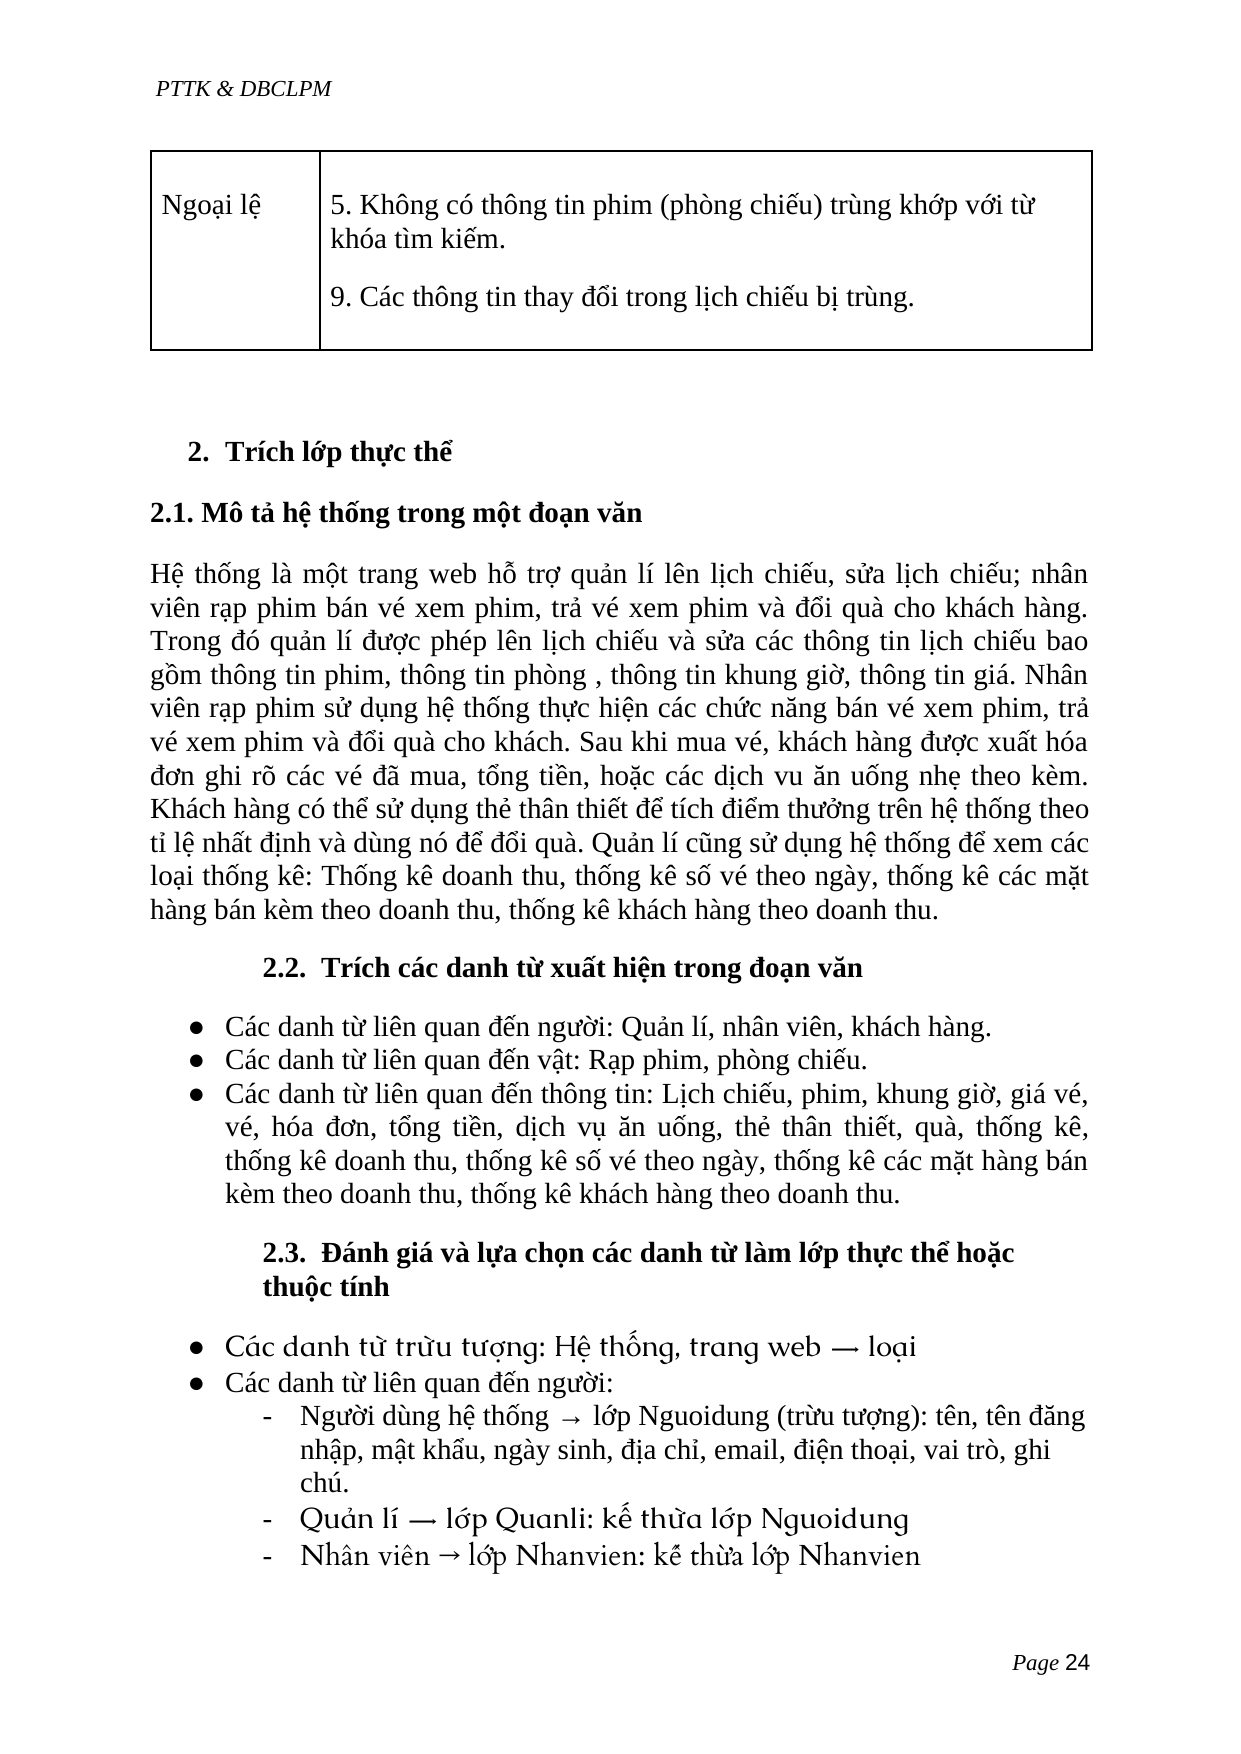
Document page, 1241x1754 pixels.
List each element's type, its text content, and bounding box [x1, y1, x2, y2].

list Người dùng hệ thống → lớp Nguoidung (trừu tượng): tên, tên đăng nhập, mật khẩu, ngày sinh, địa chỉ, email, điện thoại, vai trò, ghi chú. [262, 1398, 1090, 1499]
table_cell 5. Không có thông tin phim (phòng chiếu) trùng khớp với từ khóa tìm kiếm. 9. Các thông tin thay đổi trong lịch chiếu bị trùng. [321, 152, 1091, 348]
list Các danh từ liên quan đến người: Quản lí, nhân viên, khách hàng. [187, 1009, 1090, 1042]
table_cell Ngoại lệ [152, 152, 319, 348]
subtitle 2.3. Đánh giá và lựa chọn các danh từ làm lớp thực thể hoặc thuộc tính [262, 1235, 1090, 1302]
list Các danh từ liên quan đến vật: Rạp phim, phòng chiếu. [187, 1042, 1090, 1076]
subtitle 2.2. Trích các danh từ xuất hiện trong đoạn văn [262, 950, 1090, 984]
subtitle Trích lớp thực thể [187, 434, 1090, 468]
list Quản lí → lớp Quanli: kế thừa lớp Nguoidung [262, 1499, 1090, 1537]
subtitle 2.1. Mô tả hệ thống trong một đoạn văn [150, 495, 1090, 529]
list Nhân viên → lớp Nhanvien: kế thừa lớp Nhanvien [262, 1537, 1090, 1576]
list Các danh từ liên quan đến người: [187, 1365, 1090, 1398]
list Các danh từ trừu tượng: Hệ thống, trang web → loại [187, 1327, 1090, 1365]
text Hệ thống là một trang web hỗ trợ quản lí lên lịch chiếu, sửa lịch chiếu; nhân viên rạp phim bán vé xem phim, trả vé xem phim và đổi quà cho khách hàng. Trong đó quản lí được phép lên lịch chiếu và sửa các thông tin lịch chiếu bao gồm thông tin phim, thông tin phòng , thông tin khung giờ, thông tin giá. Nhân viên rạp phim sử dụng hệ thống thực hiện các chức năng bán vé xem phim, trả vé xem phim và đổi quà cho khách. Sau khi mua vé, khách hàng được xuất hóa đơn ghi rõ các vé đã mua, tổng tiền, hoặc các dịch vu ăn uống nhẹ theo kèm. Khách hàng có thể sử dụng thẻ thân thiết để tích điểm thưởng trên hệ thống theo tỉ lệ nhất định và dùng nó để đổi quà. Quản lí cũng sử dụng hệ thống để xem các loại thống kê: Thống kê doanh thu, thống kê số vé theo ngày, thống kê các mặt hàng bán kèm theo doanh thu, thống kê khách hàng theo doanh thu. [150, 556, 1090, 925]
list Các danh từ liên quan đến thông tin: Lịch chiếu, phim, khung giờ, giá vé, vé, hóa đơn, tổng tiền, dịch vụ ăn uống, thẻ thân thiết, quà, thống kê, thống kê doanh thu, thống kê số vé theo ngày, thống kê các mặt hàng bán kèm theo doanh thu, thống kê khách hàng theo doanh thu. [187, 1076, 1090, 1210]
